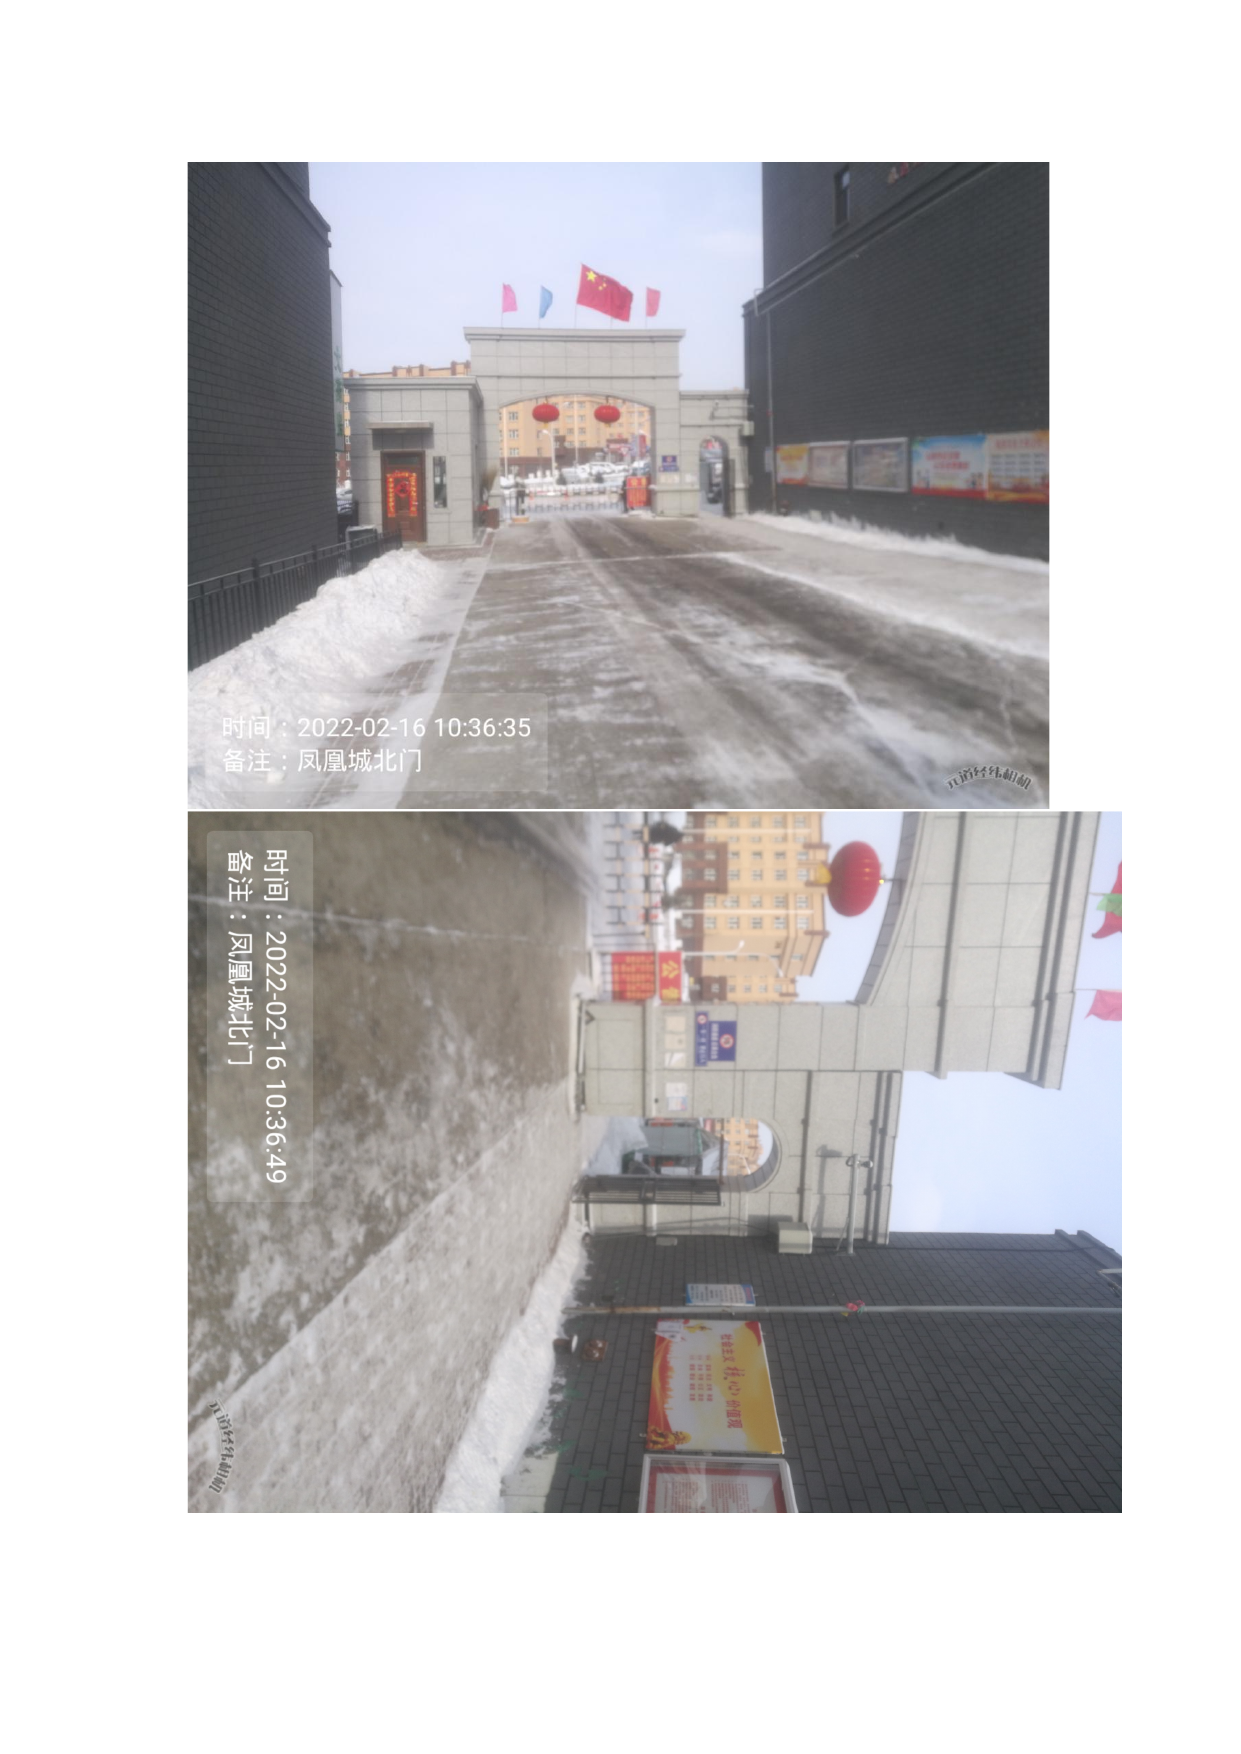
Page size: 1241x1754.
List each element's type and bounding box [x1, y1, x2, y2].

picture [189, 812, 1121, 1513]
picture [187, 162, 1050, 809]
